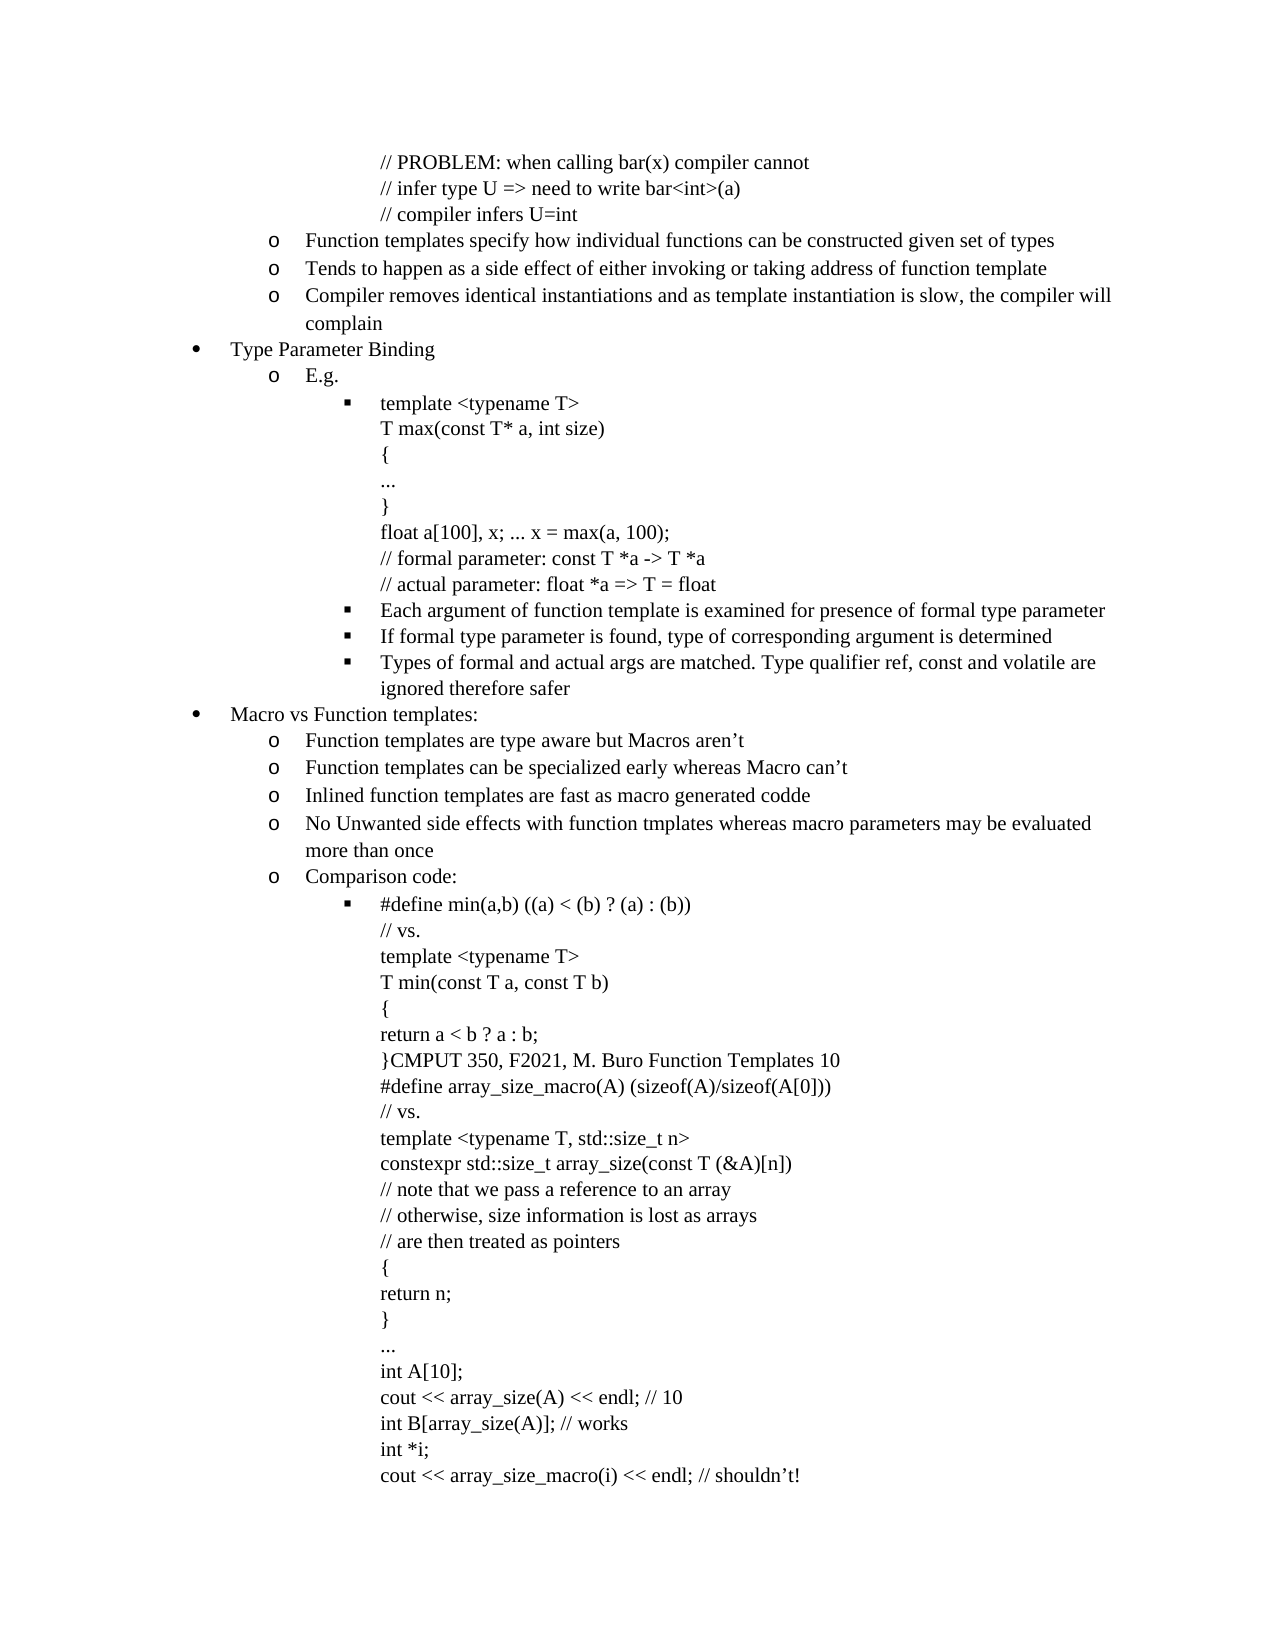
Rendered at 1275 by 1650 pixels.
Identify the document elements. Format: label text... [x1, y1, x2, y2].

list E.g. [268, 363, 1125, 388]
list Each argument of function template is examined for presence of formal type parameter [343, 598, 1125, 622]
list Tends to happen as a side effect of either invoking or taking address of function template [268, 256, 1125, 281]
list Function templates are type aware but Macros aren’t [268, 728, 1125, 753]
list template <typename T> T max(const T* a, int size) { ... } float a[100], x; ... x = max(a, 100); // formal parameter: const T *a -> T *a // actual parameter: float *a => T = float [343, 390, 1125, 596]
list No Unwanted side effects with function tmplates whereas macro parameters may be evaluated more than once [268, 811, 1125, 862]
list Function templates specify how individual functions can be constructed given set of types [268, 228, 1125, 253]
list Inlined function templates are fast as macro generated codde [268, 783, 1125, 809]
list Function templates can be specialized early whereas Macro can’t [268, 755, 1125, 781]
list Type Parameter Binding [193, 337, 1125, 361]
list Macro vs Function templates: [193, 702, 1125, 726]
list Types of formal and actual args are matched. Type qualifier ref, const and volatile are ignored therefore safer [343, 650, 1125, 700]
list Compiler removes identical instantiations and as template instantiation is slow, the compiler will complain [268, 283, 1125, 335]
list If formal type parameter is found, type of corresponding argument is determined [343, 624, 1125, 648]
list Comparison code: [268, 864, 1125, 890]
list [343, 150, 1125, 226]
list #define min(a,b) ((a) < (b) ? (a) : (b)) // vs. template <typename T> T min(const T a, const T b) { return a < b ? a : b; }CMPUT 350, F2021, M. Buro Function Templates 10 #define array_size_macro(A) (sizeof(A)/sizeof(A[0])) // vs. template <typename T, std::size_t n> constexpr std::size_t array_size(const T (&A)[n]) // note that we pass a reference to an array // otherwise, size information is lost as arrays // are then treated as pointers { return n; } ... int A[10]; cout << array_size(A) << endl; // 10 int B[array_size(A)]; // works int *i; cout << array_size_macro(i) << endl; // shouldn’t! [343, 892, 1125, 1487]
